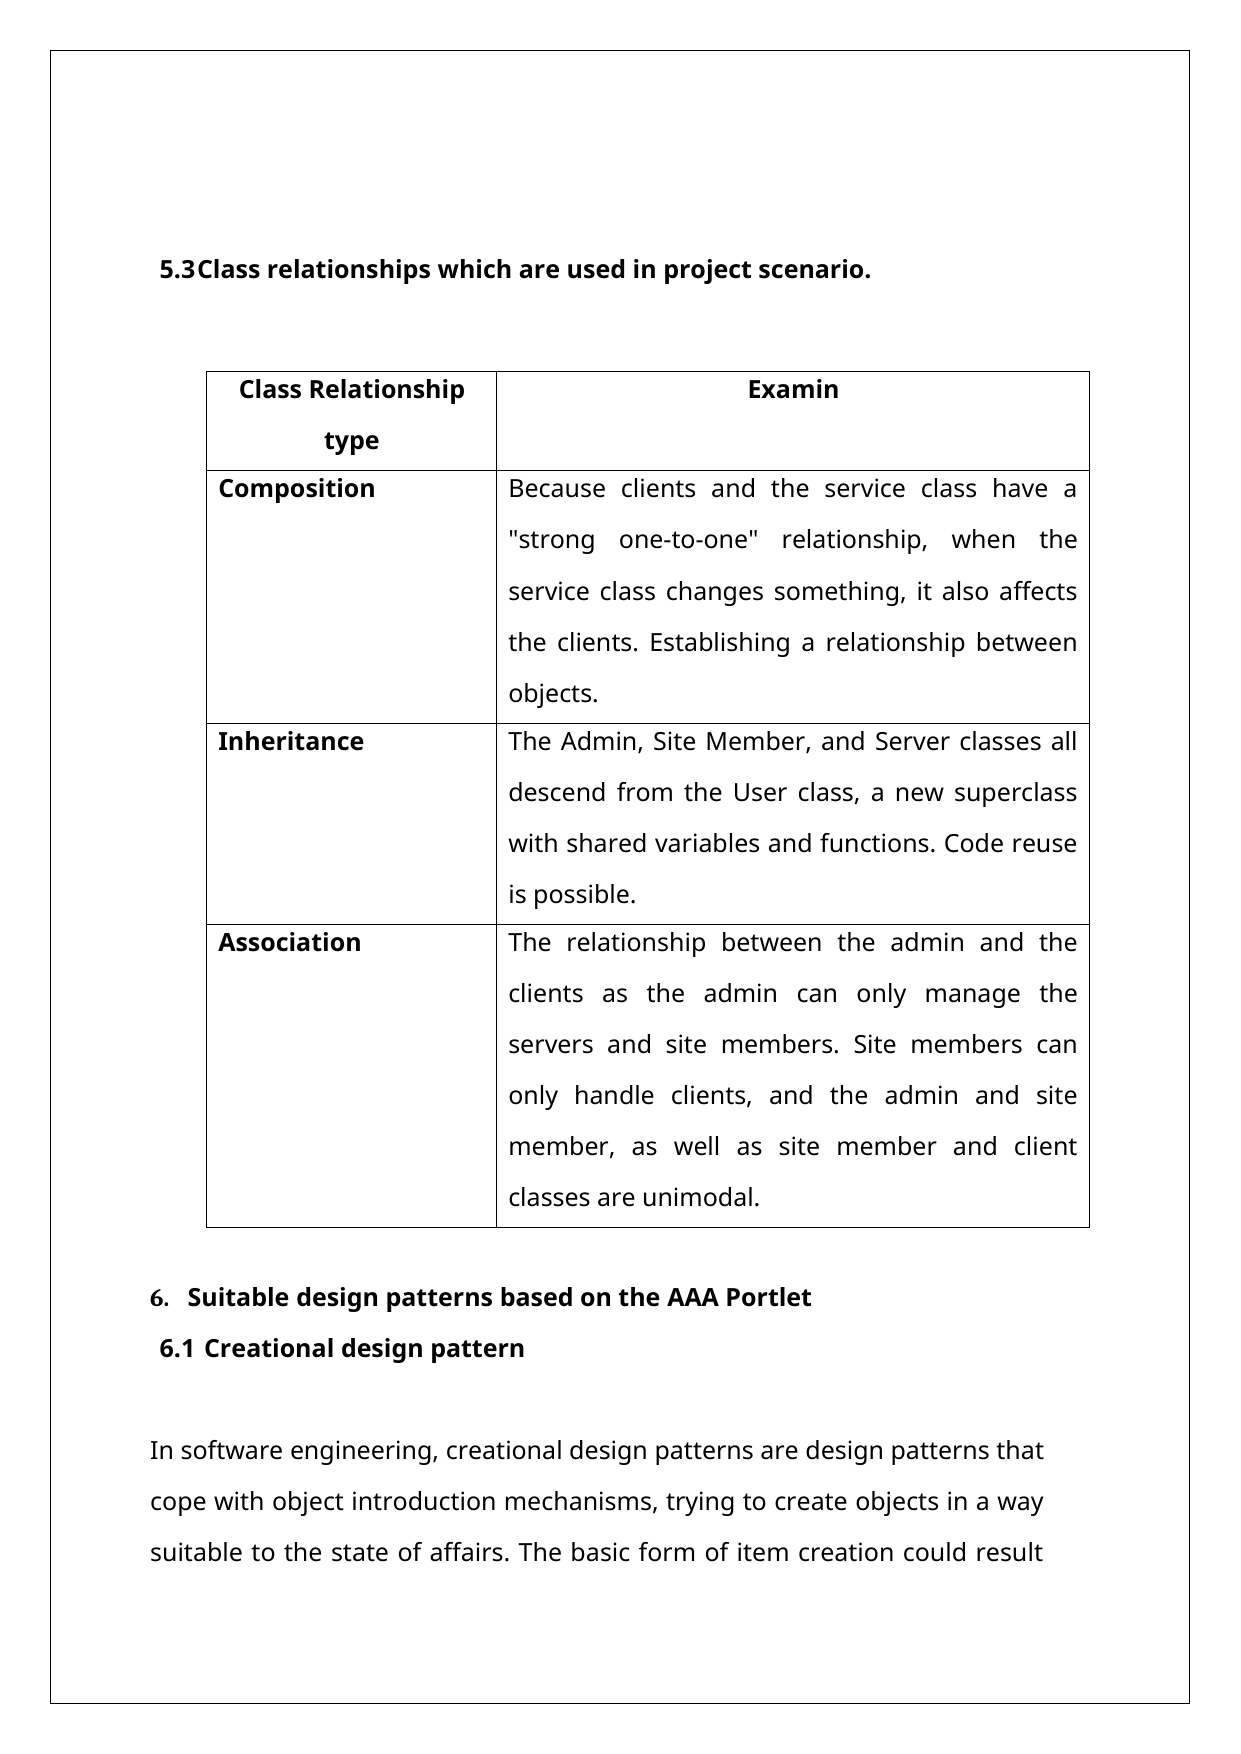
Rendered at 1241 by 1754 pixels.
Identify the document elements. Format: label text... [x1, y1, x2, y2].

table_cell The Admin, Site Member, and Server classes all descend from the User class, a new superclass with shared variables and functions. Code reuse is possible. [497, 724, 1089, 924]
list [150, 1432, 1045, 1569]
table_cell The relationship between the admin and the clients as the admin can only manage the servers and site members. Site members can only handle clients, and the admin and site member, as well as site member and client classes are unimodal. [497, 925, 1089, 1227]
table_cell Association [207, 925, 496, 1227]
table_cell Inheritance [207, 724, 496, 924]
list Class relationships which are used in project scenario. [159, 252, 1090, 286]
table_header Examin [497, 372, 1089, 470]
table_cell Because clients and the service class have a "strong one-to-one" relationship, when the service class changes something, it also affects the clients. Establishing a relationship between objects. [497, 471, 1089, 722]
list Suitable design patterns based on the AAA Portlet [150, 1279, 1090, 1313]
list Creational design pattern [159, 1330, 1045, 1364]
table_cell Composition [207, 471, 496, 722]
table_header Class Relationship type [207, 372, 496, 470]
